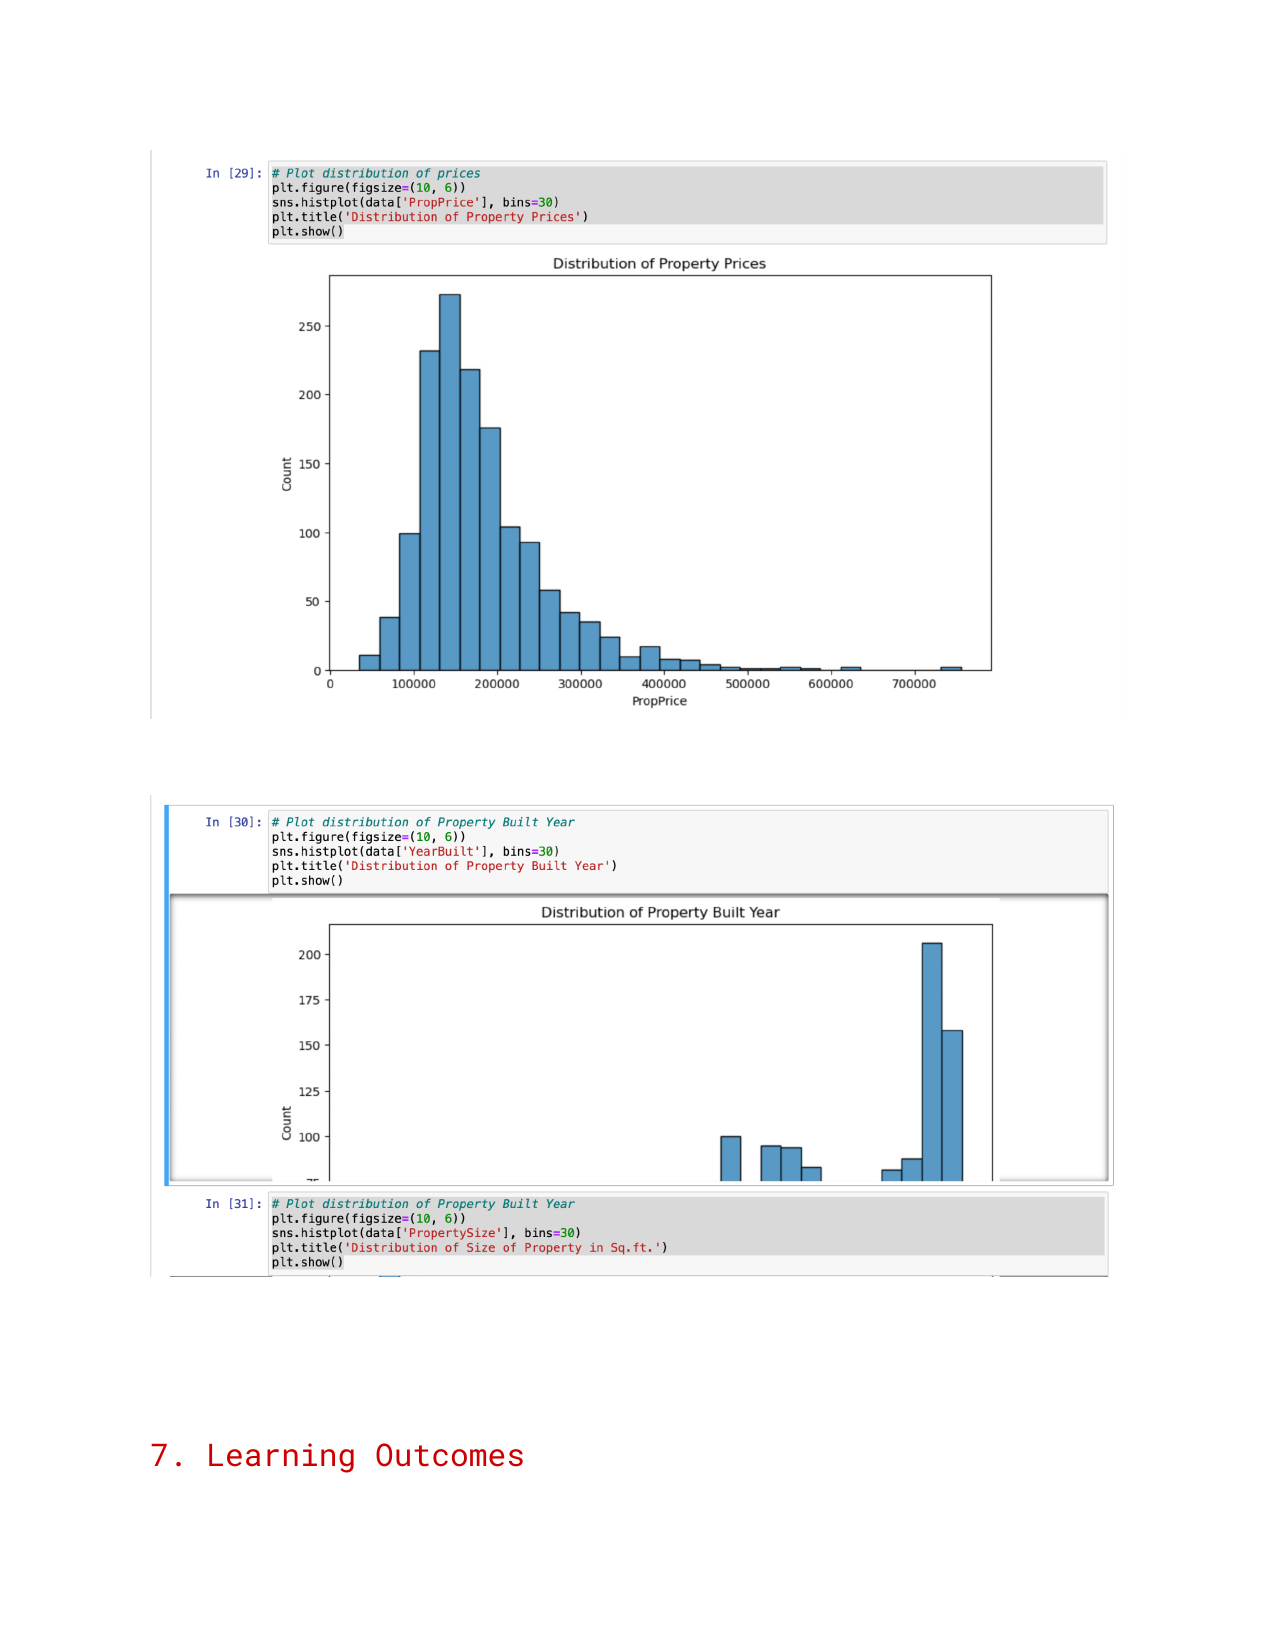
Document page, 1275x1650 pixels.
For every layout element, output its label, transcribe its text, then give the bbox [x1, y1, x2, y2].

text 7. Learning Outcomes [150, 1434, 1125, 1475]
picture [150, 150, 1125, 719]
picture [150, 795, 1125, 1277]
